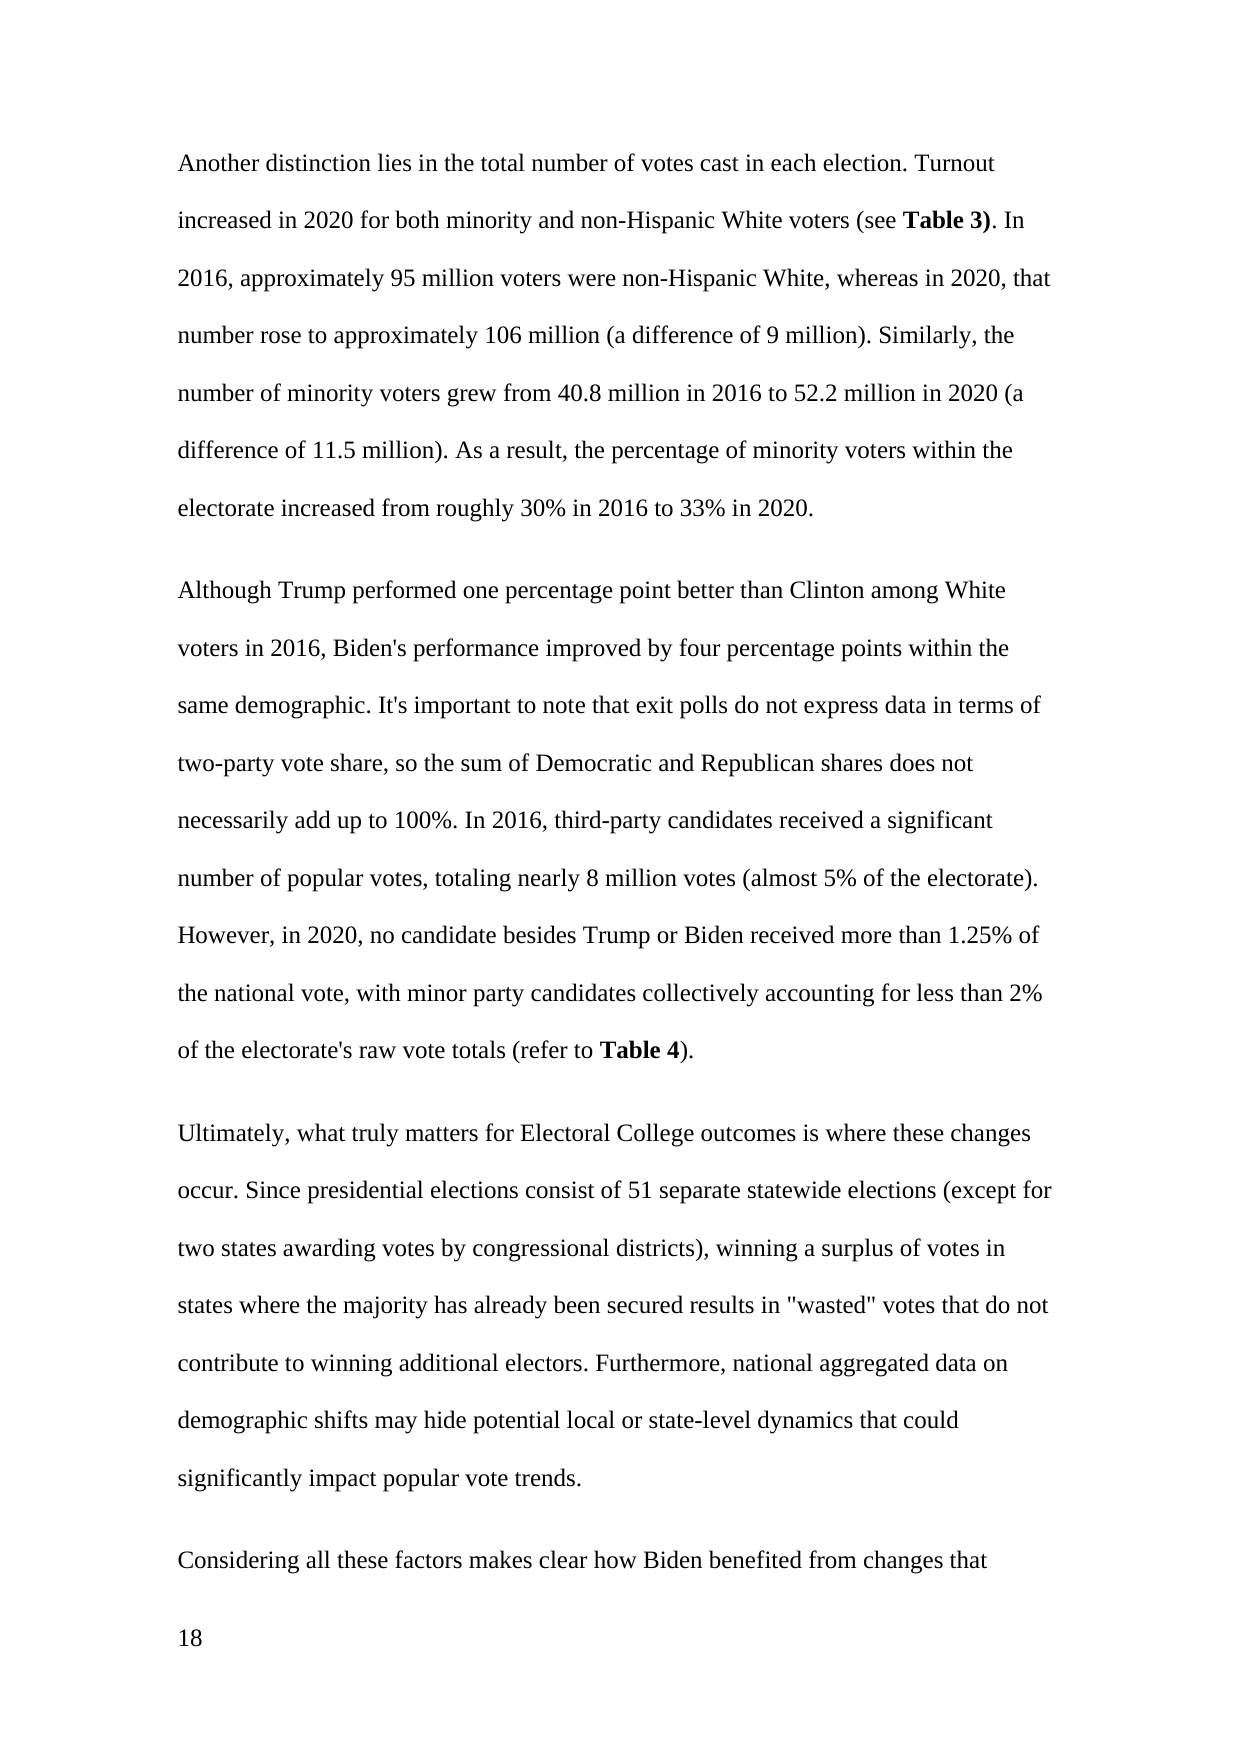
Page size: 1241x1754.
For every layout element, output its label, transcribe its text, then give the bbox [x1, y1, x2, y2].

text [177, 1545, 1063, 1574]
text Although Trump performed one percentage point better than Clinton among White voters in 2016, Biden's performance improved by four percentage points within the same demographic. It's important to note that exit polls do not express data in terms of two-party vote share, so the sum of Democratic and Republican shares does not necessarily add up to 100%. In 2016, third-party candidates received a significant number of popular votes, totaling nearly 8 million votes (almost 5% of the electorate). However, in 2020, no candidate besides Trump or Biden received more than 1.25% of the national vote, with minor party candidates collectively accounting for less than 2% of the electorate's raw vote totals (refer to Table 4). [177, 575, 1063, 1064]
text Ultimately, what truly matters for Electoral College outcomes is where these changes occur. Since presidential elections consist of 51 separate statewide elections (except for two states awarding votes by congressional districts), winning a surplus of votes in states where the majority has already been secured results in "wasted" votes that do not contribute to winning additional electors. Furthermore, national aggregated data on demographic shifts may hide potential local or state-level dynamics that could significantly impact popular vote trends. [177, 1118, 1063, 1491]
text Another distinction lies in the total number of votes cast in each election. Turnout increased in 2020 for both minority and non-Hispanic White voters (see Table 3). In 2016, approximately 95 million voters were non-Hispanic White, whereas in 2020, that number rose to approximately 106 million (a difference of 9 million). Similarly, the number of minority voters grew from 40.8 million in 2016 to 52.2 million in 2020 (a difference of 11.5 million). As a result, the percentage of minority voters within the electorate increased from roughly 30% in 2016 to 33% in 2020. [177, 148, 1063, 521]
